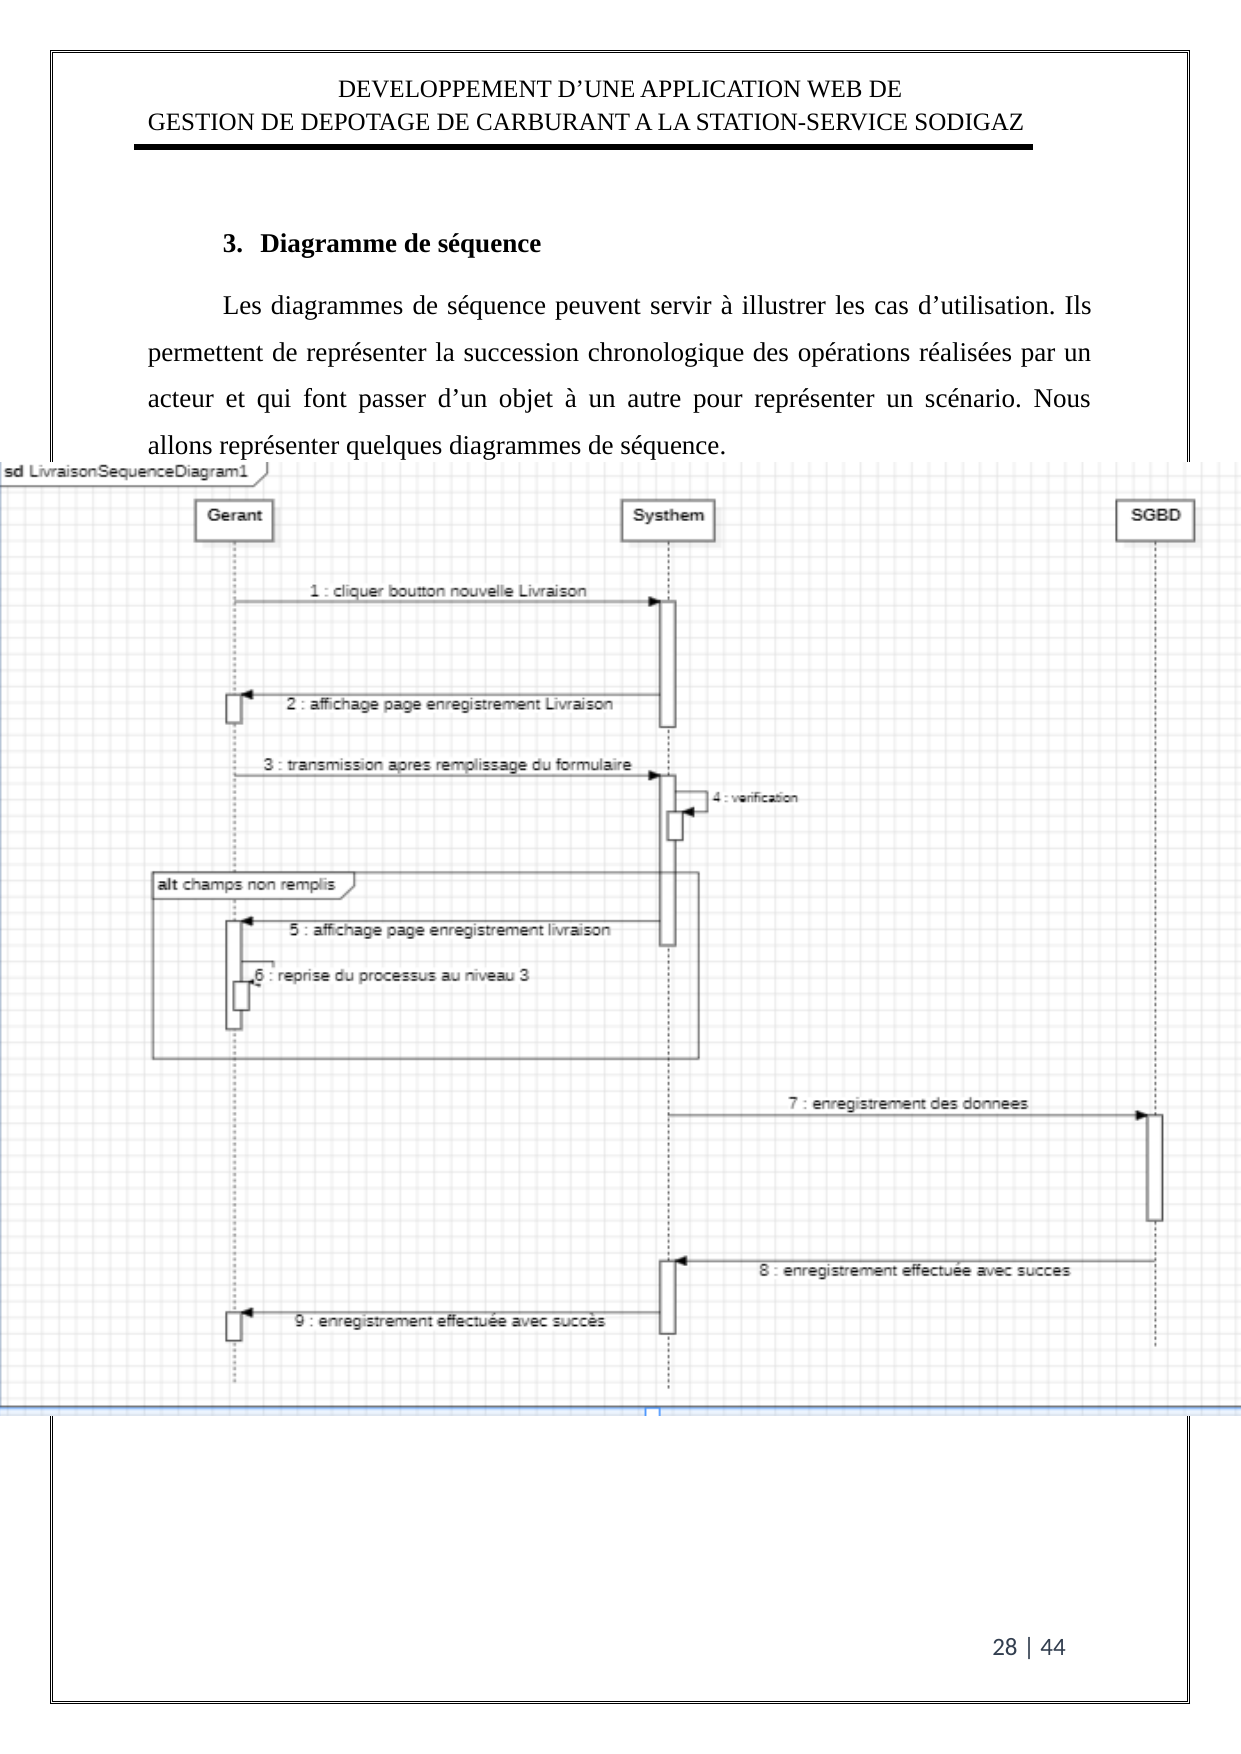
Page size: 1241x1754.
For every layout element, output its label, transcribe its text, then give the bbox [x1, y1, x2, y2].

subtitle Diagramme de séquence [223, 227, 1093, 258]
text Les diagrammes de séquence peuvent servir à illustrer les cas d’utilisation. Ils permettent de représenter la succession chronologique des opérations réalisées par un acteur et qui font passer d’un objet à un autre pour représenter un scénario. Nous allons représenter quelques diagrammes de séquence. [148, 289, 1093, 460]
picture [0, 462, 1241, 1416]
